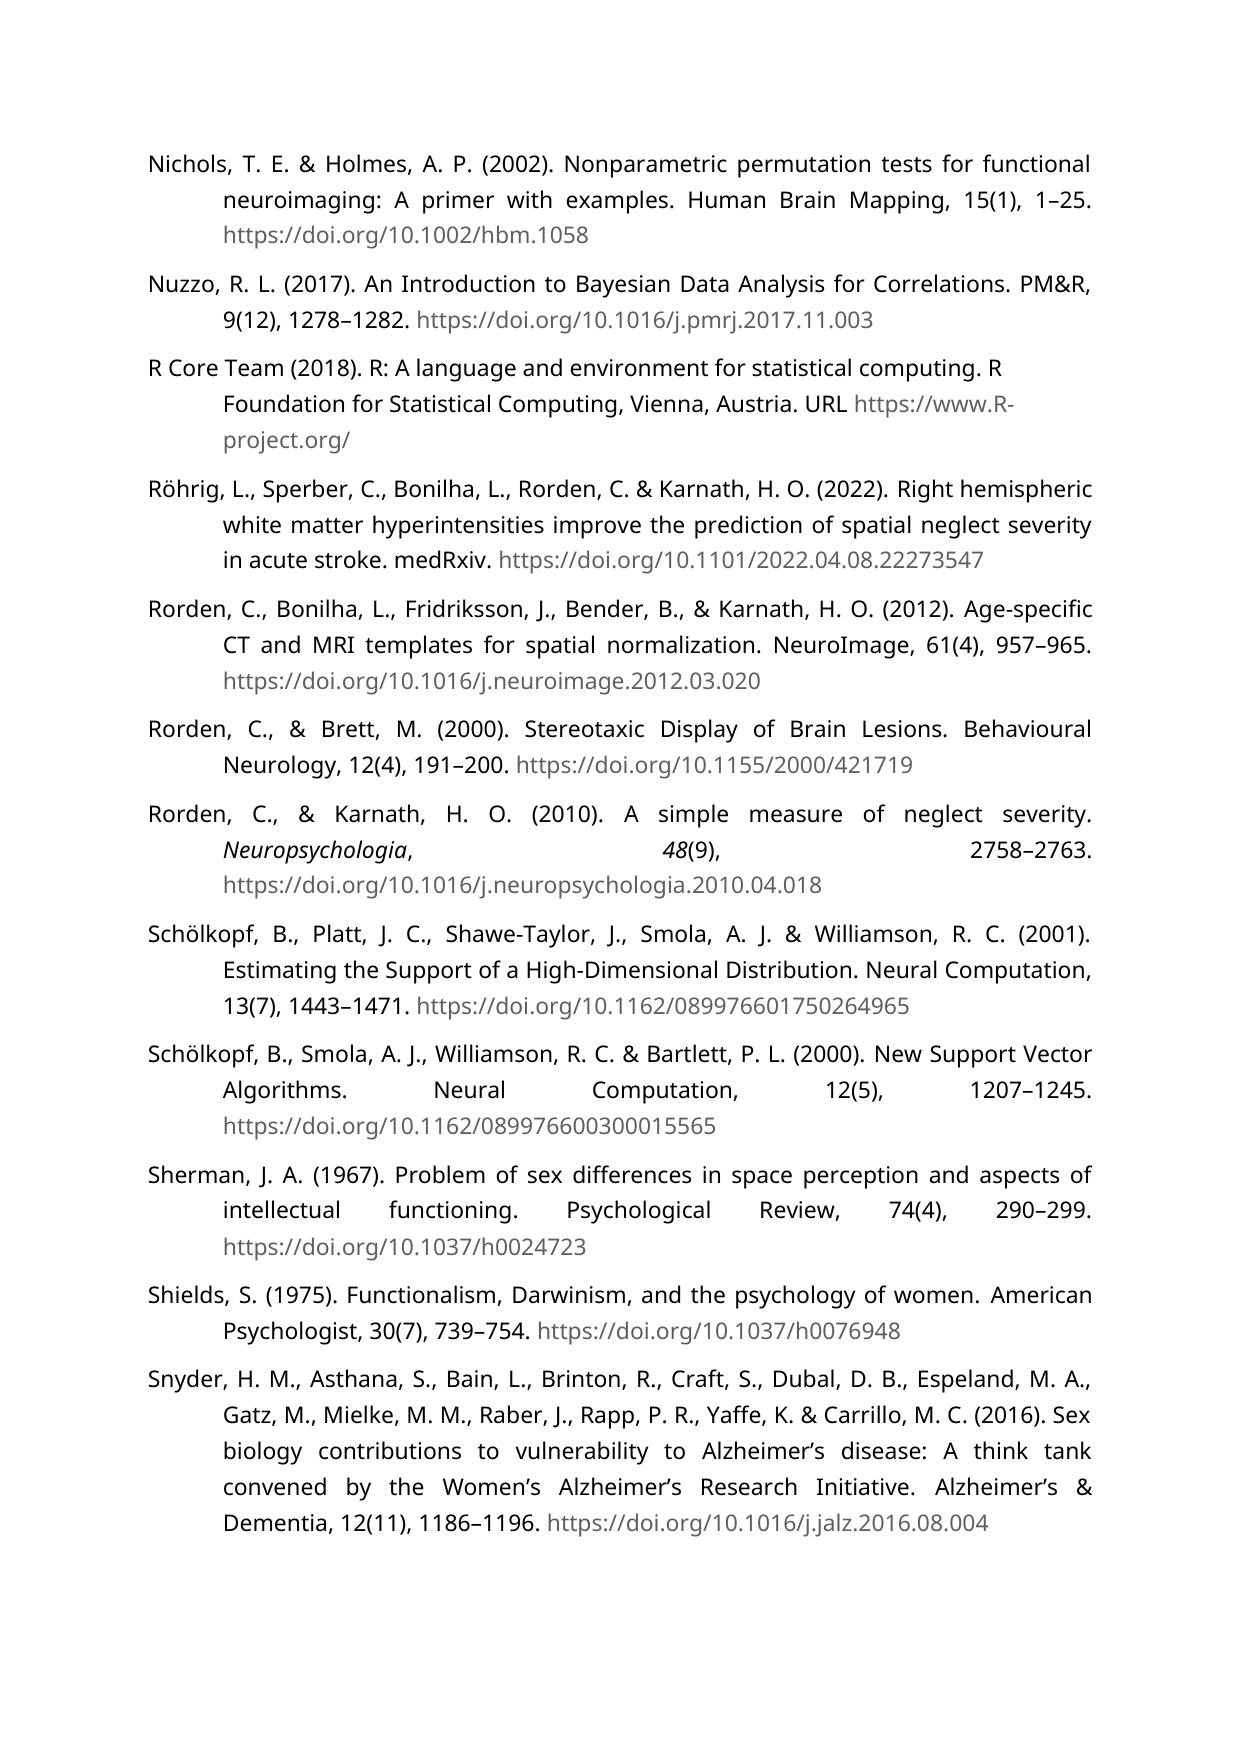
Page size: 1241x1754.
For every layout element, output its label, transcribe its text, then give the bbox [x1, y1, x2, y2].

text R Core Team (2018). R: A language and environment for statistical computing. R Foundation for Statistical Computing, Vienna, Austria. URL https://www.R-project.org/ [148, 352, 1093, 455]
text Rorden, C., & Brett, M. (2000). Stereotaxic Display of Brain Lesions. Behavioural Neurology, 12(4), 191–200. https://doi.org/10.1155/2000/421719 [148, 713, 1093, 780]
text Nichols, T. E. & Holmes, A. P. (2002). Nonparametric permutation tests for functional neuroimaging: A primer with examples. Human Brain Mapping, 15(1), 1–25. https://doi.org/10.1002/hbm.1058 [148, 148, 1093, 251]
text Shields, S. (1975). Functionalism, Darwinism, and the psychology of women. American Psychologist, 30(7), 739–754. https://doi.org/10.1037/h0076948 [148, 1279, 1093, 1346]
text Röhrig, L., Sperber, C., Bonilha, L., Rorden, C. & Karnath, H. O. (2022). Right hemispheric white matter hyperintensities improve the prediction of spatial neglect severity in acute stroke. medRxiv. https://doi.org/10.1101/2022.04.08.22273547 [148, 473, 1093, 576]
text Snyder, H. M., Asthana, S., Bain, L., Brinton, R., Craft, S., Dubal, D. B., Espeland, M. A., Gatz, M., Mielke, M. M., Raber, J., Rapp, P. R., Yaffe, K. & Carrillo, M. C. (2016). Sex biology contributions to vulnerability to Alzheimer’s disease: A think tank convened by the Women’s Alzheimer’s Research Initiative. Alzheimer’s & Dementia, 12(11), 1186–1196. https://doi.org/10.1016/j.jalz.2016.08.004 [148, 1363, 1093, 1538]
text Rorden, C., & Karnath, H. O. (2010). A simple measure of neglect severity. Neuropsychologia, 48(9), 2758–2763. https://doi.org/10.1016/j.neuropsychologia.2010.04.018 [148, 798, 1093, 901]
text Sherman, J. A. (1967). Problem of sex differences in space perception and aspects of intellectual functioning. Psychological Review, 74(4), 290–299. https://doi.org/10.1037/h0024723 [148, 1158, 1093, 1262]
text Nuzzo, R. L. (2017). An Introduction to Bayesian Data Analysis for Correlations. PM&R, 9(12), 1278–1282. https://doi.org/10.1016/j.pmrj.2017.11.003 [148, 268, 1093, 335]
text Schölkopf, B., Platt, J. C., Shawe-Taylor, J., Smola, A. J. & Williamson, R. C. (2001). Estimating the Support of a High-Dimensional Distribution. Neural Computation, 13(7), 1443–1471. https://doi.org/10.1162/089976601750264965 [148, 918, 1093, 1021]
text Schölkopf, B., Smola, A. J., Williamson, R. C. & Bartlett, P. L. (2000). New Support Vector Algorithms. Neural Computation, 12(5), 1207–1245. https://doi.org/10.1162/089976600300015565 [148, 1038, 1093, 1141]
text Rorden, C., Bonilha, L., Fridriksson, J., Bender, B., & Karnath, H. O. (2012). Age-specific CT and MRI templates for spatial normalization. NeuroImage, 61(4), 957–965. https://doi.org/10.1016/j.neuroimage.2012.03.020 [148, 593, 1093, 696]
